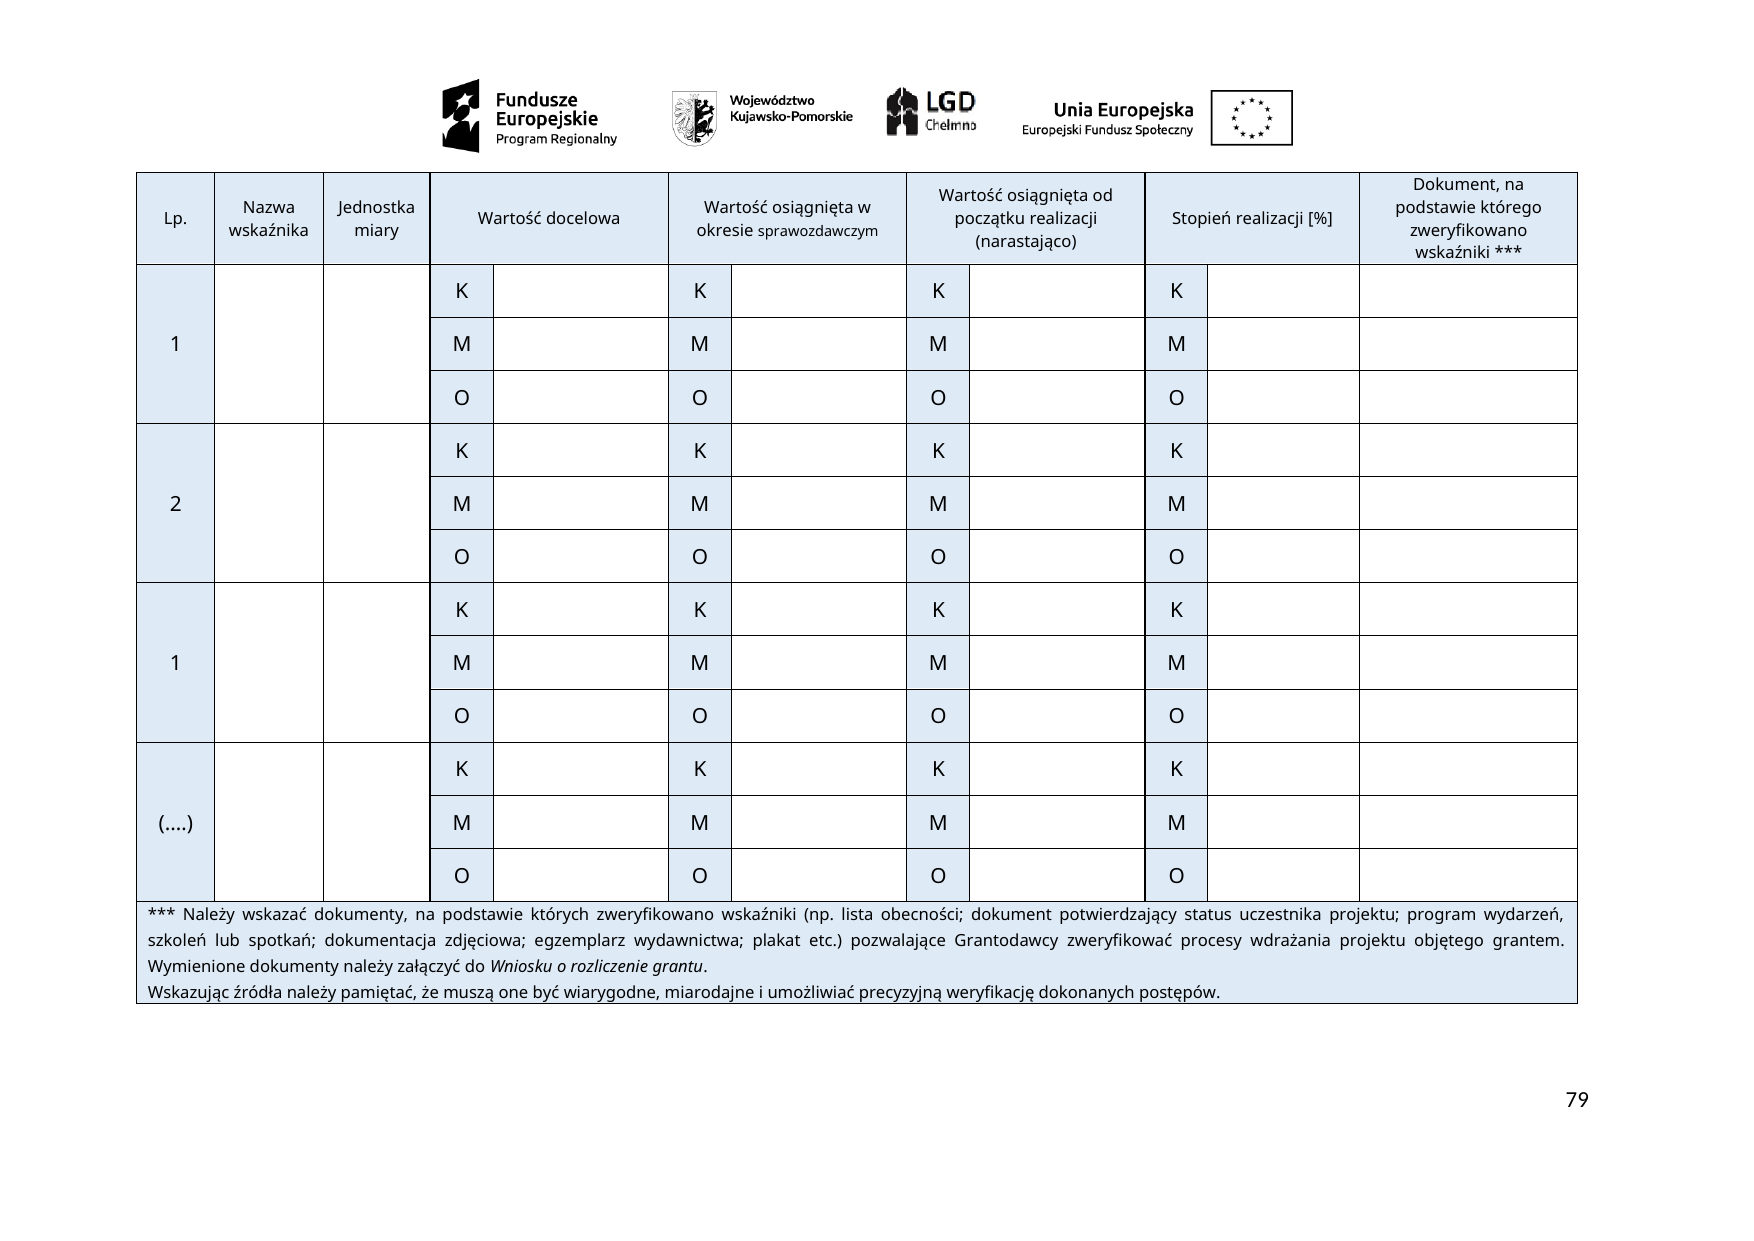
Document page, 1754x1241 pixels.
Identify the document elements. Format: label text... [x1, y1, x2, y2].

table_cell K [669, 743, 731, 795]
table_cell [732, 583, 906, 635]
table_cell [732, 849, 906, 901]
table_cell K [431, 265, 493, 317]
table_cell [1360, 371, 1577, 423]
table_cell K [1146, 583, 1207, 635]
table_cell [732, 530, 906, 582]
table_cell M [669, 636, 731, 688]
table_cell O [907, 530, 969, 582]
table_cell [494, 477, 668, 529]
table_cell M [431, 318, 493, 370]
table_cell O [669, 530, 731, 582]
table_cell [1360, 530, 1577, 582]
table_cell Jednostka miary [324, 173, 429, 263]
table_cell M [669, 318, 731, 370]
table_cell O [1146, 371, 1207, 423]
table_cell [494, 849, 668, 901]
table_cell 1 [137, 265, 214, 423]
table_cell [494, 318, 668, 370]
table_cell [1360, 583, 1577, 635]
table_cell [494, 636, 668, 688]
table_cell Stopień realizacji [%] [1146, 173, 1359, 263]
table_cell O [669, 690, 731, 742]
table_cell M [907, 636, 969, 688]
table_cell [970, 849, 1144, 901]
table_cell [732, 265, 906, 317]
table_cell [1208, 583, 1359, 635]
table_cell K [907, 743, 969, 795]
table_cell O [431, 371, 493, 423]
table_cell [1208, 796, 1359, 848]
table_cell [1208, 371, 1359, 423]
table_cell [215, 583, 323, 742]
table_cell *** Należy wskazać dokumenty, na podstawie których zweryfikowano wskaźniki (np. lista obecności; dokument potwierdzający status uczestnika projektu; program wydarzeń, szkoleń lub spotkań; dokumentacja zdjęciowa; egzemplarz wydawnictwa; plakat etc.) pozwalające Grantodawcy zweryfikować procesy wdrażania projektu objętego grantem. Wymienione dokumenty należy załączyć do Wniosku o rozliczenie grantu. Wskazując źródła należy pamiętać, że muszą one być wiarygodne, miarodajne i umożliwiać precyzyjną weryfikację dokonanych postępów. [137, 902, 1577, 1003]
table_cell [1360, 477, 1577, 529]
table_cell [970, 796, 1144, 848]
table_cell [1360, 424, 1577, 476]
table_cell [732, 424, 906, 476]
table_cell [970, 371, 1144, 423]
table_cell [732, 796, 906, 848]
table_cell K [431, 743, 493, 795]
table_cell M [431, 796, 493, 848]
table_cell O [431, 530, 493, 582]
table_cell [215, 743, 323, 901]
table_cell [494, 743, 668, 795]
table_cell Wartość docelowa [431, 173, 668, 263]
table_cell [1360, 265, 1577, 317]
table_cell [732, 690, 906, 742]
table_cell [494, 690, 668, 742]
table_cell O [907, 371, 969, 423]
table_cell O [1146, 690, 1207, 742]
table_cell [1208, 477, 1359, 529]
table_cell O [669, 849, 731, 901]
table_cell M [1146, 796, 1207, 848]
table_cell [324, 265, 429, 423]
table_cell [970, 424, 1144, 476]
table_cell [494, 265, 668, 317]
table_cell M [1146, 636, 1207, 688]
table_cell [324, 583, 429, 742]
table_cell [494, 530, 668, 582]
table_cell [732, 318, 906, 370]
table_cell [1208, 636, 1359, 688]
table_cell M [431, 477, 493, 529]
table_cell [1208, 318, 1359, 370]
table_cell [324, 743, 429, 901]
table_cell O [1146, 849, 1207, 901]
table_cell [1208, 690, 1359, 742]
table_cell [494, 796, 668, 848]
table_cell 1 [137, 583, 214, 742]
table_cell O [907, 690, 969, 742]
table_cell M [907, 318, 969, 370]
table_cell [1208, 530, 1359, 582]
table_cell [732, 636, 906, 688]
table_cell [494, 424, 668, 476]
table_cell K [431, 583, 493, 635]
table_cell [1208, 743, 1359, 795]
table_cell K [1146, 743, 1207, 795]
table_cell [970, 318, 1144, 370]
table_cell [494, 583, 668, 635]
table_cell K [1146, 424, 1207, 476]
table_cell O [431, 690, 493, 742]
table_cell Wartość osiągnięta od początku realizacji (narastająco) [907, 173, 1144, 263]
table_cell K [907, 424, 969, 476]
table_cell M [1146, 318, 1207, 370]
table_cell M [669, 477, 731, 529]
table_cell Nazwa wskaźnika [215, 173, 323, 263]
table_cell [494, 371, 668, 423]
table_cell [1360, 849, 1577, 901]
table_cell [970, 636, 1144, 688]
table_cell K [907, 583, 969, 635]
table_cell (.…) [137, 743, 214, 901]
table_cell [1360, 636, 1577, 688]
table_cell [970, 743, 1144, 795]
table_cell Lp. [137, 173, 214, 263]
table_cell [1208, 265, 1359, 317]
table_cell [970, 690, 1144, 742]
table_cell [1208, 849, 1359, 901]
table_cell O [907, 849, 969, 901]
table_cell [324, 424, 429, 582]
table_cell [732, 743, 906, 795]
table_cell M [1146, 477, 1207, 529]
table_cell M [907, 477, 969, 529]
table_cell [1360, 690, 1577, 742]
table_cell [1360, 318, 1577, 370]
table_cell O [431, 849, 493, 901]
table_cell [1208, 424, 1359, 476]
table_cell [215, 265, 323, 423]
table_cell 2 [137, 424, 214, 582]
table_cell [970, 530, 1144, 582]
table_cell O [669, 371, 731, 423]
table_cell K [907, 265, 969, 317]
table_cell K [431, 424, 493, 476]
table_cell M [669, 796, 731, 848]
table_cell [215, 424, 323, 582]
table_cell K [669, 424, 731, 476]
table_cell K [1146, 265, 1207, 317]
table_cell M [907, 796, 969, 848]
table_cell [1360, 796, 1577, 848]
table_cell [1360, 743, 1577, 795]
table_cell [970, 265, 1144, 317]
table_cell [732, 477, 906, 529]
table_cell O [1146, 530, 1207, 582]
table_cell [970, 477, 1144, 529]
picture [424, 60, 1312, 172]
table_cell M [431, 636, 493, 688]
table_cell [732, 371, 906, 423]
table_cell [970, 583, 1144, 635]
table_cell Wartość osiągnięta w okresie sprawozdawczym [669, 173, 906, 263]
table_cell K [669, 265, 731, 317]
table_cell Dokument, na podstawie którego zweryfikowano wskaźniki *** [1360, 173, 1577, 263]
table_cell K [669, 583, 731, 635]
